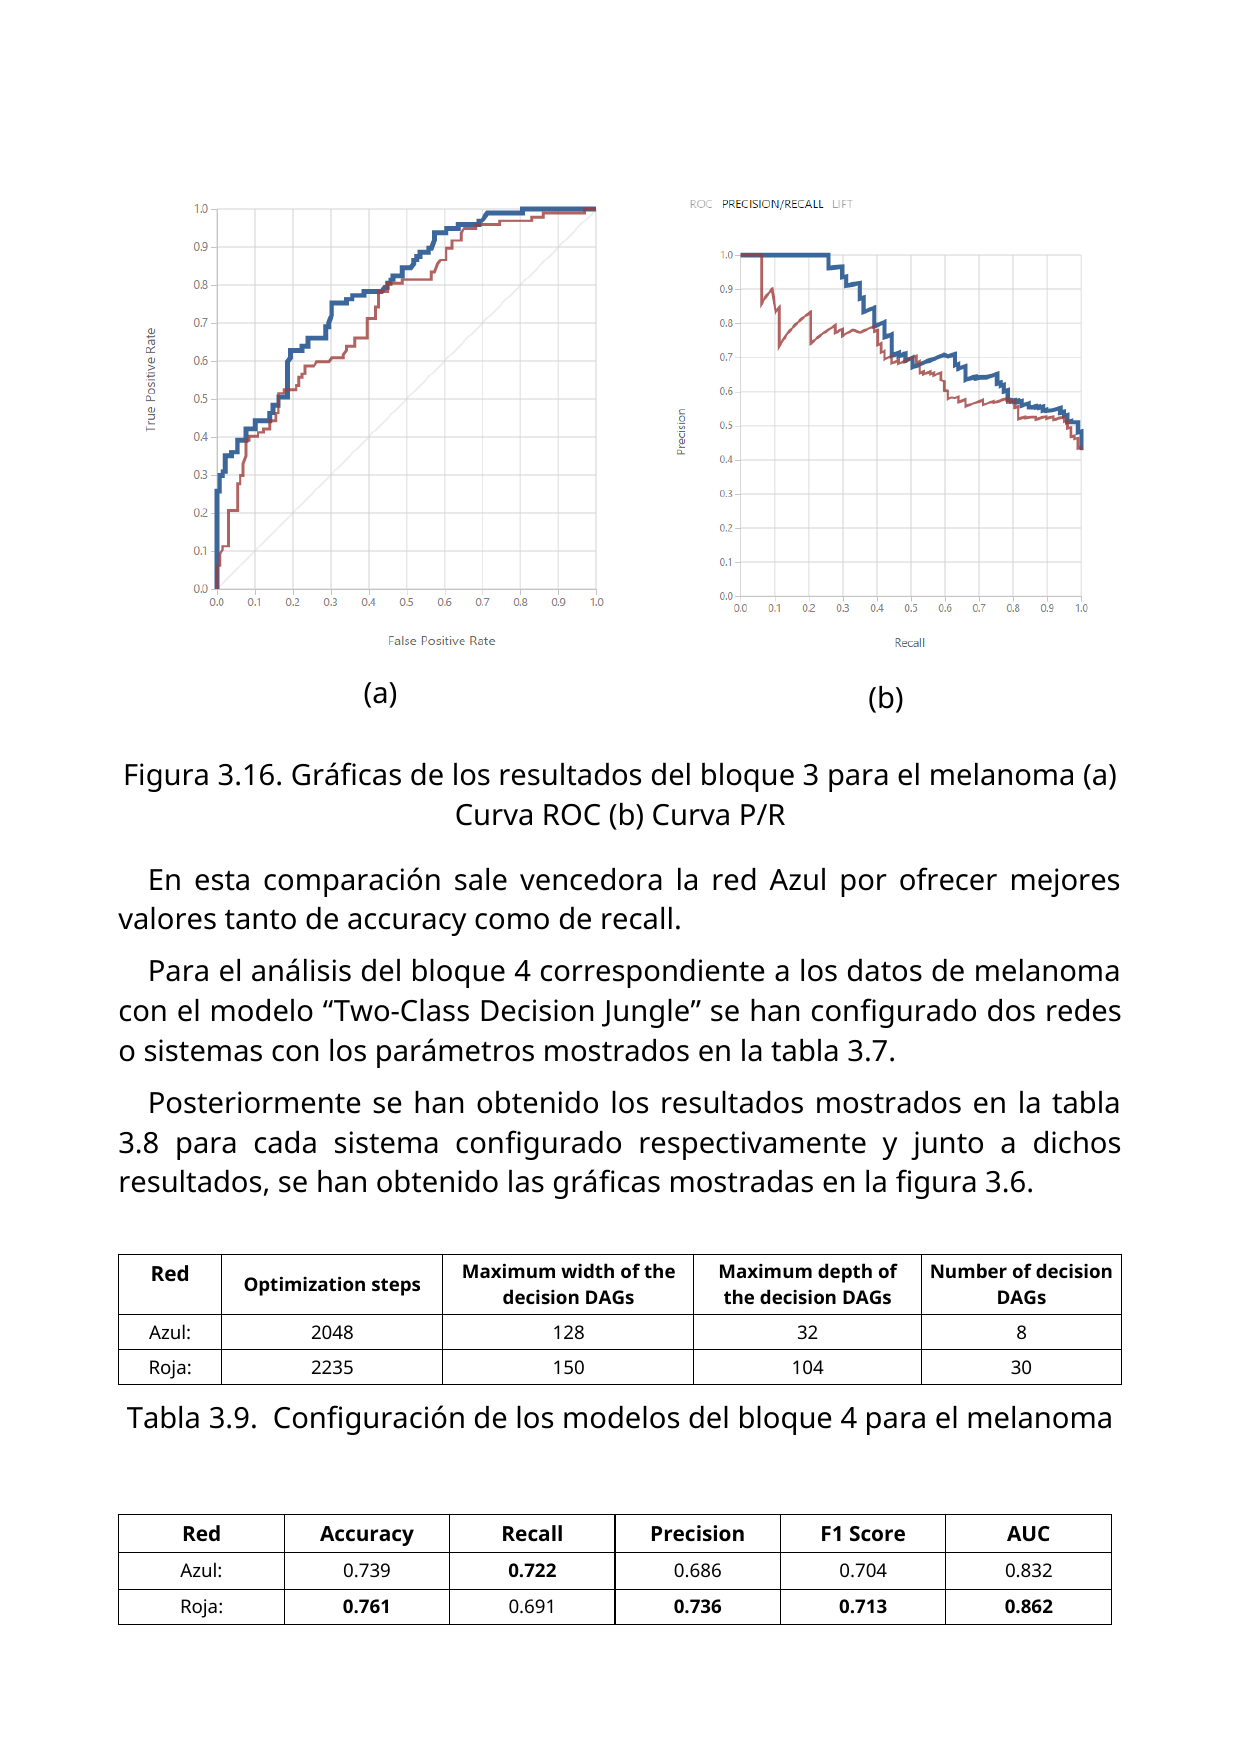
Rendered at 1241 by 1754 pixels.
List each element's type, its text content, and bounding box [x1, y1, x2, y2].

table_header Maximum depth of the decision DAGs [694, 1255, 921, 1314]
table_header Precision [616, 1515, 780, 1552]
table_cell Roja: [119, 1350, 221, 1384]
table_cell 0.832 [946, 1553, 1111, 1589]
table_cell 150 [443, 1350, 693, 1384]
table_cell 30 [922, 1350, 1121, 1384]
table_header Maximum width of the decision DAGs [443, 1255, 693, 1314]
table_cell 128 [443, 1315, 693, 1349]
table_cell 0.862 [946, 1590, 1111, 1624]
text Posteriormente se han obtenido los resultados mostrados en la tabla 3.8 para cada sistema configurado respectivamente y junto a dichos resultados, se han obtenido las gráficas mostradas en la figura 3.6. [118, 1082, 1122, 1201]
table_cell Azul: [119, 1315, 221, 1349]
table_cell 0.686 [616, 1553, 780, 1589]
table_header Number of decision DAGs [922, 1255, 1121, 1314]
text Para el análisis del bloque 4 correspondiente a los datos de melanoma con el modelo “Two-Class Decision Jungle” se han configurado dos redes o sistemas con los parámetros mostrados en la tabla 3.7. [118, 951, 1122, 1070]
table_cell 0.739 [285, 1553, 449, 1589]
table_cell Roja: [119, 1590, 284, 1624]
table_cell 8 [922, 1315, 1121, 1349]
picture [660, 183, 1104, 665]
table_cell 0.761 [285, 1590, 449, 1624]
table_cell Azul: [119, 1553, 284, 1589]
table_cell 32 [694, 1315, 921, 1349]
table_header (b) [642, 179, 1122, 742]
table_cell 104 [694, 1350, 921, 1384]
table_cell 0.736 [616, 1590, 780, 1624]
picture [128, 183, 632, 661]
table_header F1 Score [781, 1515, 945, 1552]
table_header AUC [946, 1515, 1111, 1552]
table_cell 0.722 [450, 1553, 614, 1589]
table_cell 0.713 [781, 1590, 945, 1624]
table_cell 0.704 [781, 1553, 945, 1589]
table_cell 0.691 [450, 1590, 614, 1624]
table_header Optimization steps [222, 1255, 442, 1314]
table_cell 2235 [222, 1350, 442, 1384]
table_header Accuracy [285, 1515, 449, 1552]
table_header Red [119, 1515, 284, 1552]
table_header Recall [450, 1515, 614, 1552]
table_cell 2048 [222, 1315, 442, 1349]
table_header Red [119, 1255, 221, 1314]
table_header (a) [118, 179, 642, 742]
text En esta comparación sale vencedora la red Azul por ofrecer mejores valores tanto de accuracy como de recall. [118, 859, 1122, 938]
